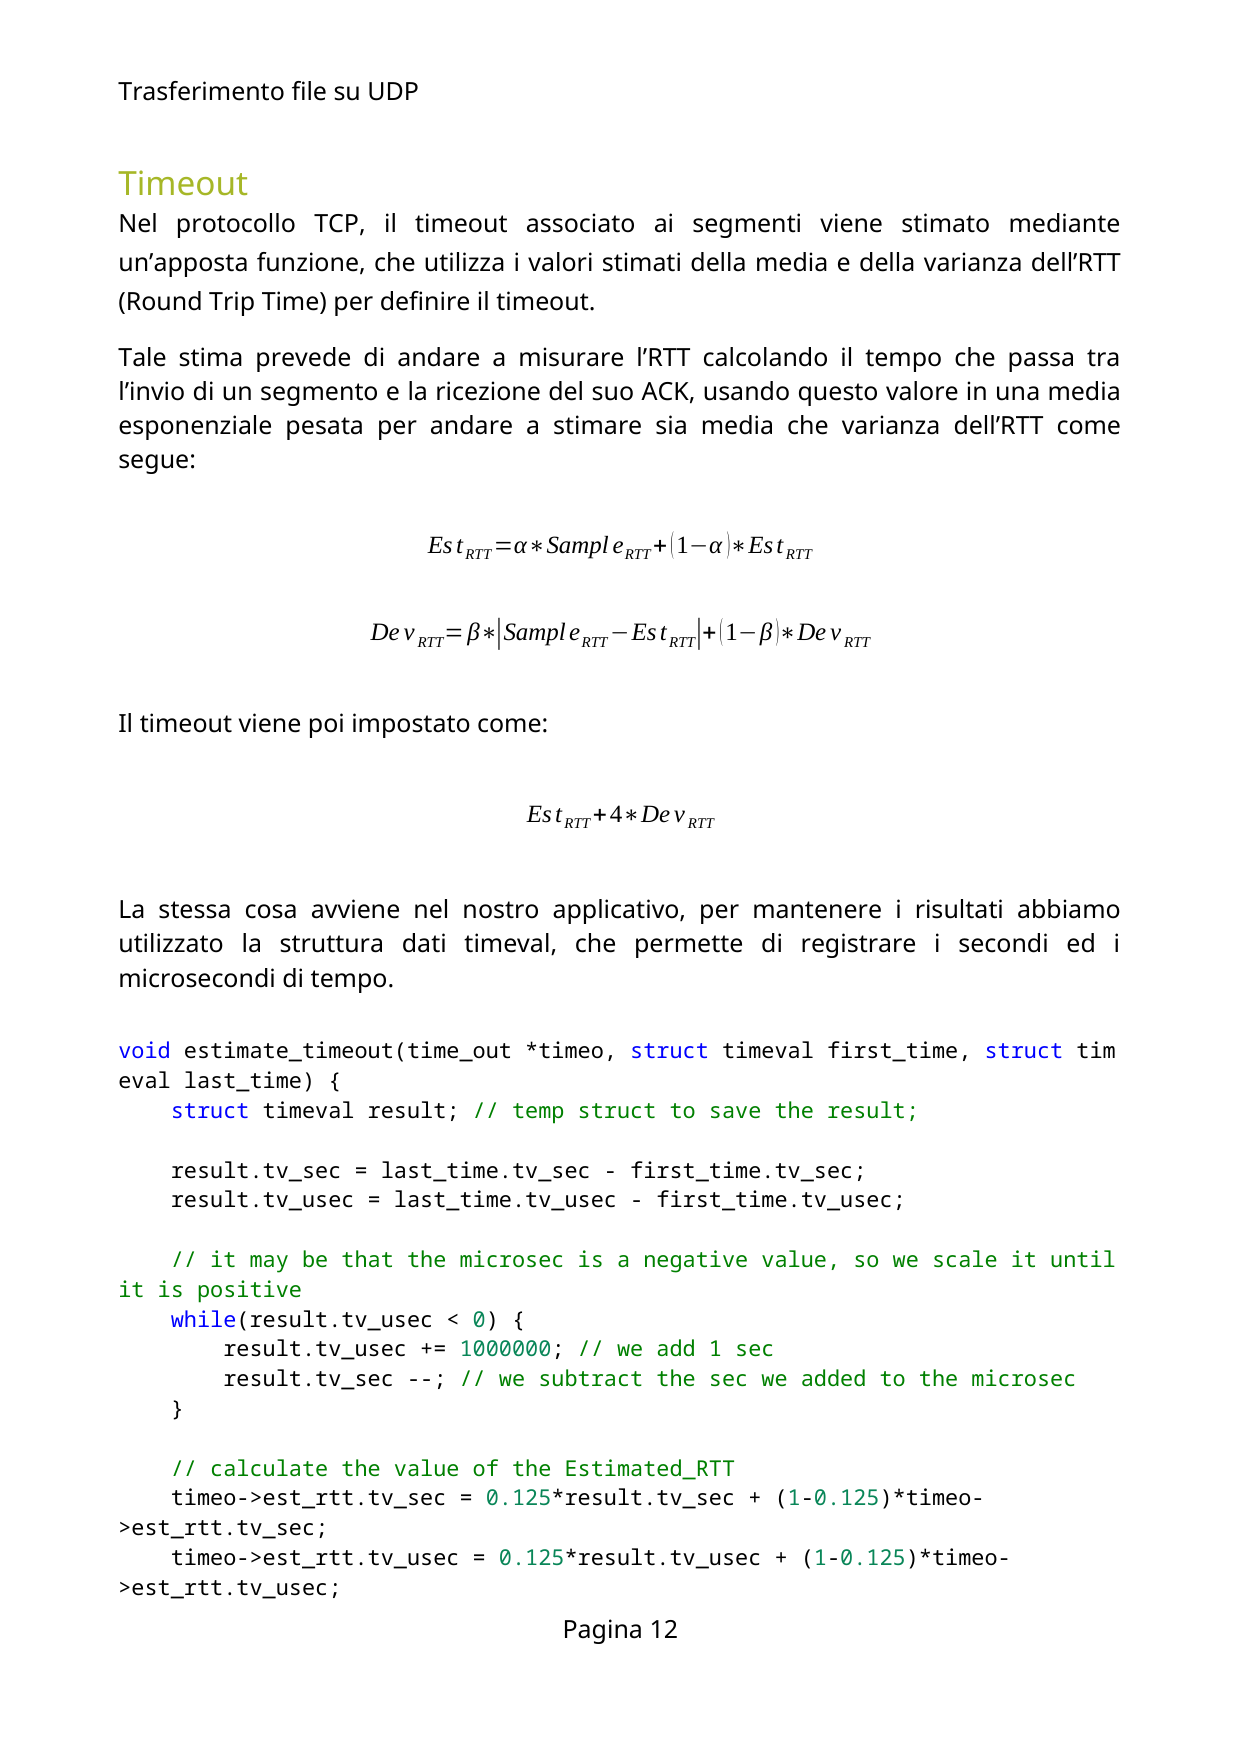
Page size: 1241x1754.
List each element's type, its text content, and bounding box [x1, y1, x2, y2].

text Il timeout viene poi impostato come: [118, 706, 1122, 740]
text void estimate_timeout(time_out *timeo, struct timeval first_time, struct timeval last_time) { [118, 1036, 1122, 1095]
text result.tv_usec += 1000000; // we add 1 sec [118, 1333, 1122, 1363]
text timeo->est_rtt.tv_usec = 0.125*result.tv_usec + (1-0.125)*timeo->est_rtt.tv_usec; [118, 1542, 1122, 1602]
text result.tv_usec = last_time.tv_usec - first_time.tv_usec; [118, 1184, 1122, 1214]
text // it may be that the microsec is a negative value, so we scale it until it is positive [118, 1244, 1122, 1304]
text while(result.tv_usec < 0) { [118, 1304, 1122, 1333]
text timeo->est_rtt.tv_sec = 0.125*result.tv_sec + (1-0.125)*timeo->est_rtt.tv_sec; [118, 1482, 1122, 1542]
text // calculate the value of the Estimated_RTT [118, 1453, 1122, 1482]
text result.tv_sec --; // we subtract the sec we added to the microsec [118, 1363, 1122, 1393]
text struct timeval result; // temp struct to save the result; [118, 1095, 1122, 1125]
text Tale stima prevede di andare a misurare l’RTT calcolando il tempo che passa tra l’invio di un segmento e la ricezione del suo ACK, usando questo valore in una media esponenziale pesata per andare a stimare sia media che varianza dell’RTT come segue: [118, 340, 1122, 476]
text Nel protocollo TCP, il timeout associato ai segmenti viene stimato mediante un’apposta funzione, che utilizza i valori stimati della media e della varianza dell’RTT (Round Trip Time) per definire il timeout. [118, 206, 1122, 318]
subtitle Timeout [118, 160, 1122, 206]
text } [118, 1393, 1122, 1423]
text La stessa cosa avviene nel nostro applicativo, per mantenere i risultati abbiamo utilizzato la struttura dati timeval, che permette di registrare i secondi ed i microsecondi di tempo. [118, 892, 1122, 994]
text result.tv_sec = last_time.tv_sec - first_time.tv_sec; [118, 1155, 1122, 1184]
